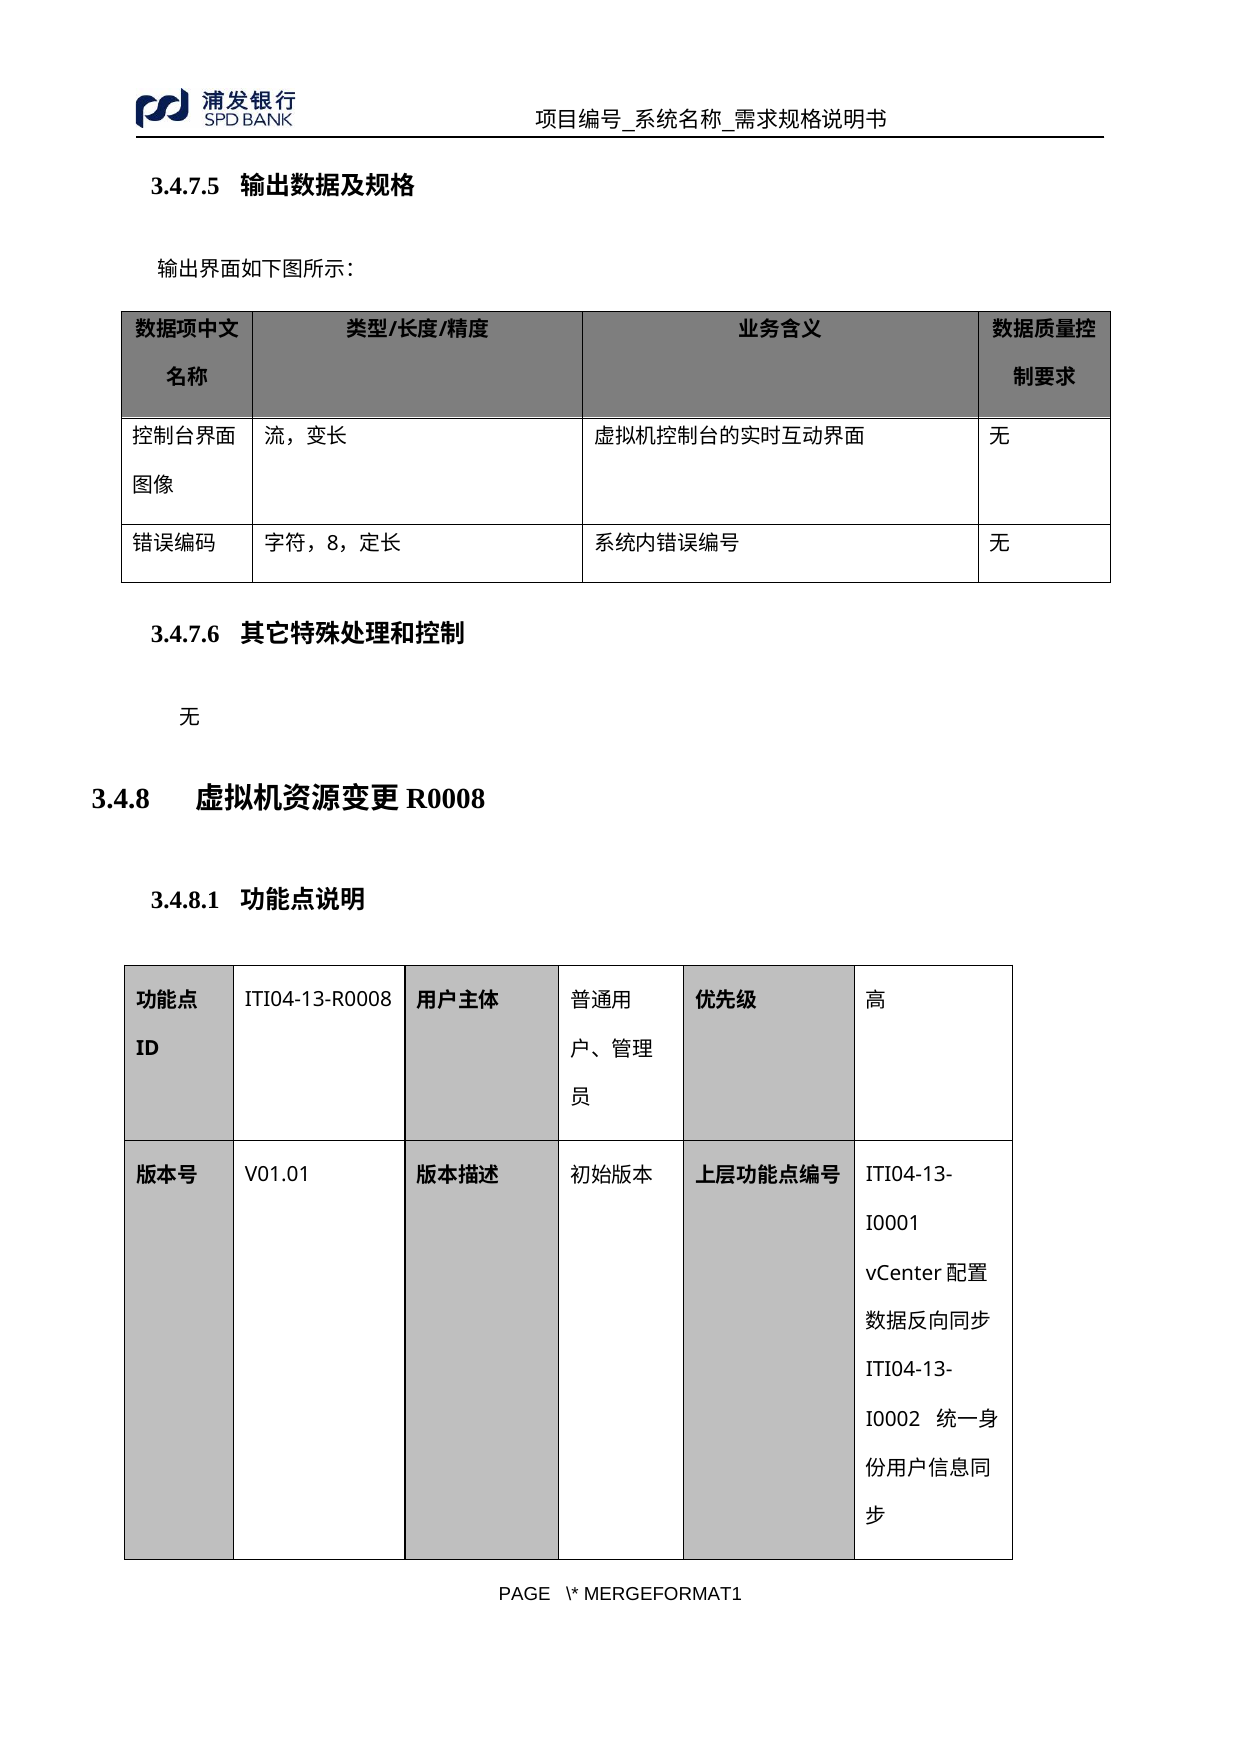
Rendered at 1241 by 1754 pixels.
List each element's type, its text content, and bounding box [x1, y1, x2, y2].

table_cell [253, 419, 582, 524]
subtitle 输出数据及规格 [151, 151, 1104, 216]
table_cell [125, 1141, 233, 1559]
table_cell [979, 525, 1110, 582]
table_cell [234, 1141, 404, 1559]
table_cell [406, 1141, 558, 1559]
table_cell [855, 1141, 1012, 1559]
picture [135, 88, 296, 128]
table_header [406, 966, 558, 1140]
text 无 [136, 699, 1104, 731]
subtitle 功能点说明 [151, 865, 1104, 930]
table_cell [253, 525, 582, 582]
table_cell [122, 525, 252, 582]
text 输出界面如下图所示： [136, 251, 1104, 283]
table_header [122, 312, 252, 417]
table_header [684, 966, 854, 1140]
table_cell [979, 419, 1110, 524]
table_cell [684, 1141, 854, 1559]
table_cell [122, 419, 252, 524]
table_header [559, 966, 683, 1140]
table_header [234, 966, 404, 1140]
subtitle 虚拟机资源变更 R0008 [91, 763, 1104, 828]
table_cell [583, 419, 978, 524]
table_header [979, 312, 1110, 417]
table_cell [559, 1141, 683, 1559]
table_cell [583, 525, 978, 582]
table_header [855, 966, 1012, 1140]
subtitle 其它特殊处理和控制 [151, 599, 1104, 664]
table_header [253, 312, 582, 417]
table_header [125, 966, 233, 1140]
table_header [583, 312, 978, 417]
